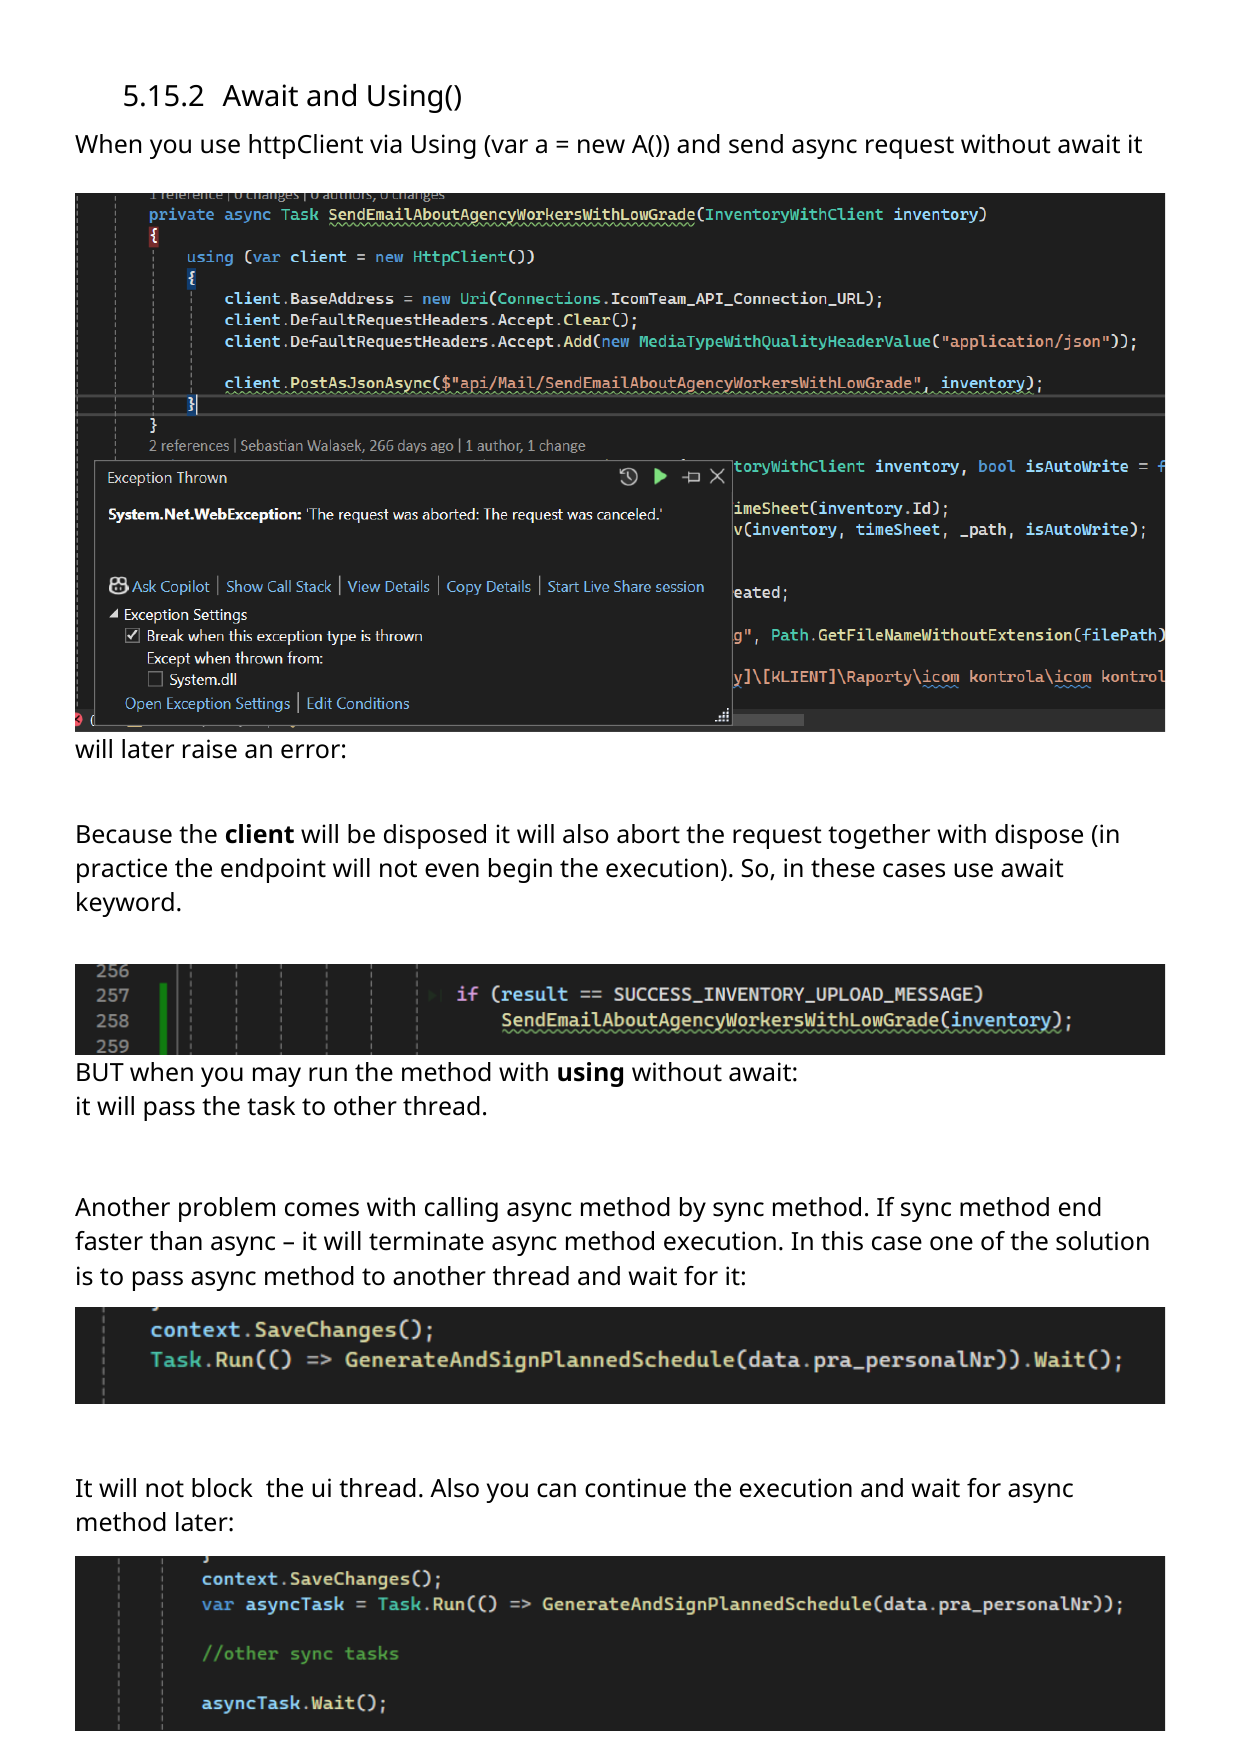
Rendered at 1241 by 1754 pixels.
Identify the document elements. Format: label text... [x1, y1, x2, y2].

picture [75, 1307, 1166, 1404]
text Because the client will be disposed it will also abort the request together with dispose (in practice the endpoint will not even begin the execution). So, in these cases use await keyword. BUT when you may run the method with using without await: it will pass the task to other thread. [75, 817, 1165, 964]
picture [75, 964, 1166, 1055]
subtitle Await and Using() [122, 75, 1165, 115]
picture [75, 1556, 1166, 1731]
text When you use httpClient via Using (var a = new A()) and send async request without await it will later raise an error: [75, 127, 1165, 193]
text Another problem comes with calling async method by sync method. If sync method end faster than async – it will terminate async method execution. In this case one of the solution is to pass async method to another thread and wait for it: [75, 1190, 1165, 1292]
text When you use httpClient via Using (var a = new A()) and send async request without await it will later raise an error: [75, 732, 1165, 800]
picture [75, 193, 1166, 732]
text It will not block the ui thread. Also you can continue the execution and wait for async method later: [75, 1471, 1165, 1539]
text Because the client will be disposed it will also abort the request together with dispose (in practice the endpoint will not even begin the execution). So, in these cases use await keyword. BUT when you may run the method with using without await: it will pass the task to other thread. [75, 1055, 1165, 1123]
